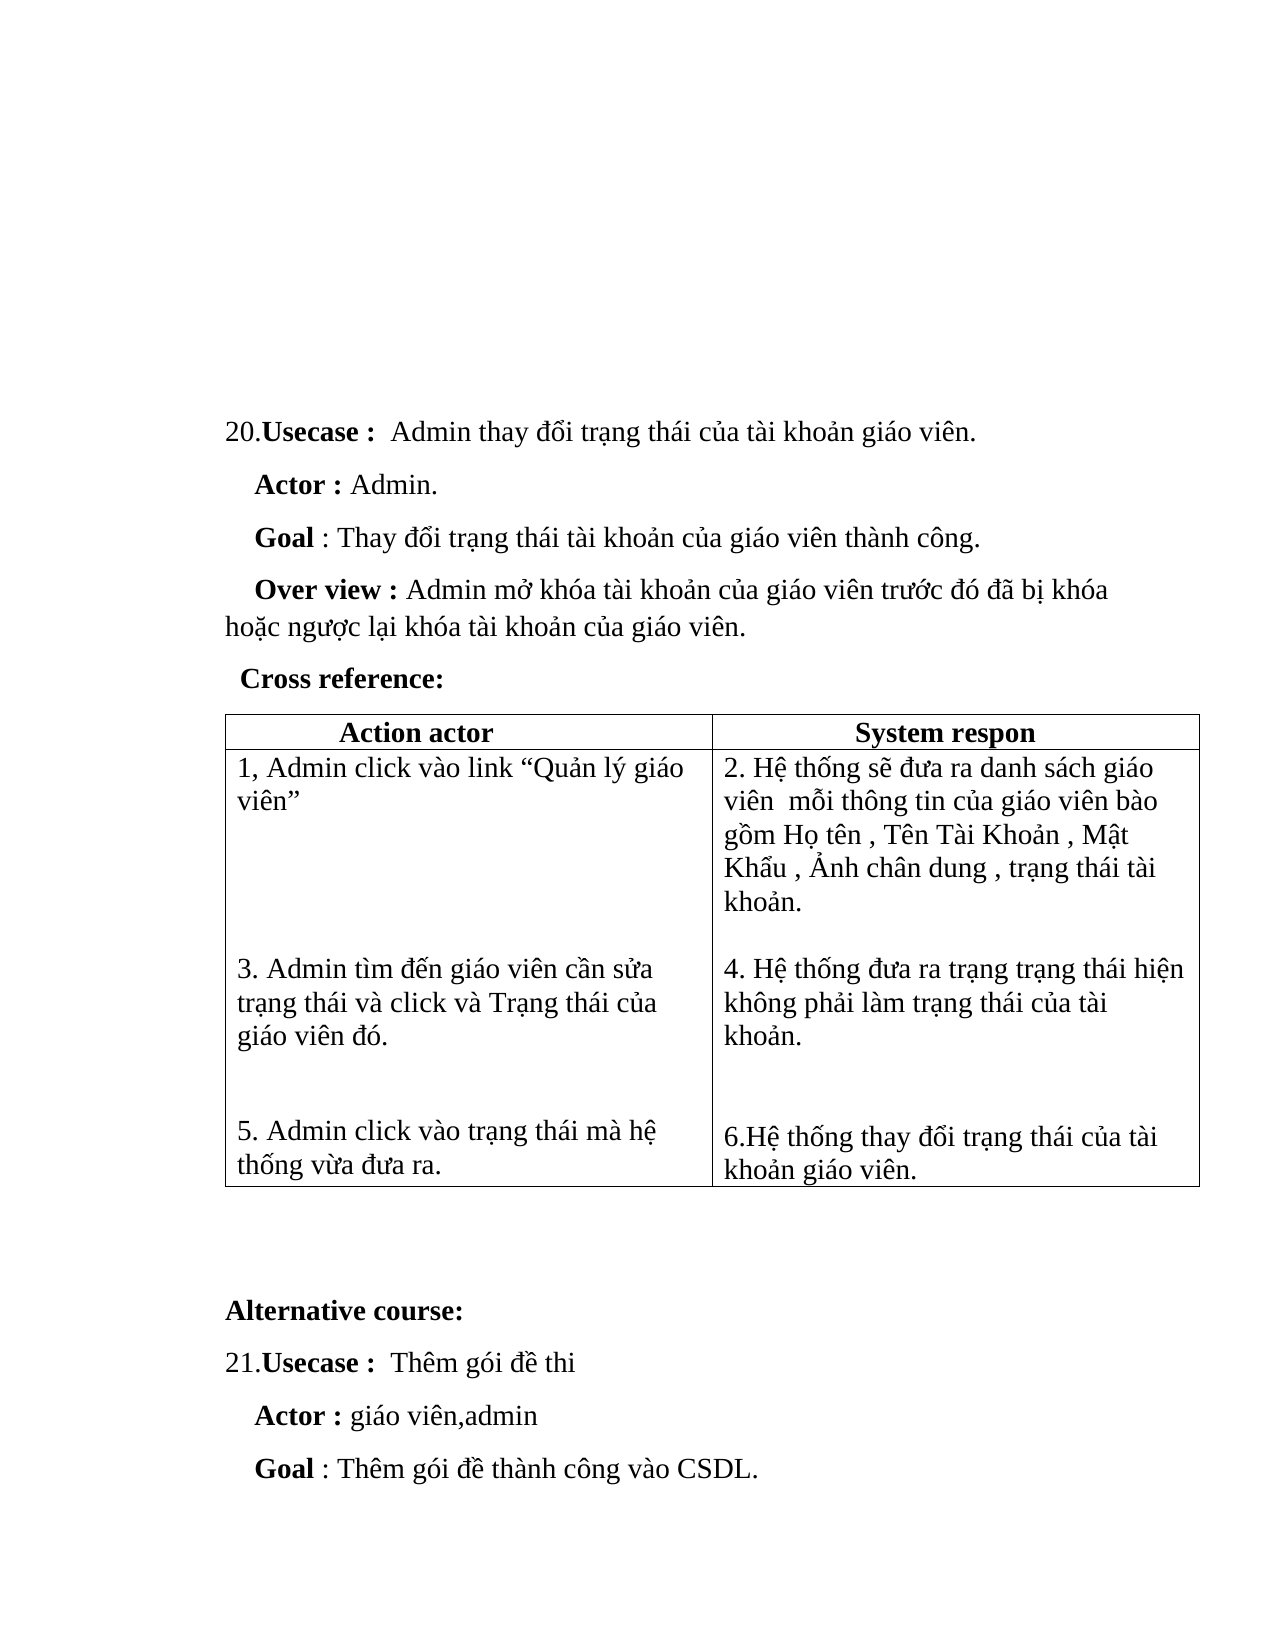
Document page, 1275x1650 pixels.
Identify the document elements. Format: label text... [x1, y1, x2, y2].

table_cell 2. Hệ thống sẽ đưa ra danh sách giáo viên mỗi thông tin của giáo viên bào gồm Họ tên , Tên Tài Khoản , Mật Khẩu , Ảnh chân dung , trạng thái tài khoản. 4. Hệ thống đưa ra trạng trạng thái hiện không phải làm trạng thái của tài khoản. 6.Hệ thống thay đổi trạng thái của tài khoản giáo viên. [713, 750, 1199, 1186]
text Goal : Thêm gói đề thành công vào CSDL. [225, 1451, 1125, 1484]
text Alternative course: [225, 1293, 1125, 1326]
text 20.Usecase : Admin thay đổi trạng thái của tài khoản giáo viên. [225, 414, 1125, 448]
text Actor : giáo viên,admin [225, 1398, 1125, 1432]
text Actor : Admin. [225, 467, 1125, 500]
text 21.Usecase : Thêm gói đề thi [225, 1345, 1125, 1379]
table_header Action actor [226, 715, 712, 749]
text Over view : Admin mở khóa tài khoản của giáo viên trước đó đã bị khóa hoặc ngược lại khóa tài khoản của giáo viên. [225, 572, 1125, 642]
text Goal : Thay đổi trạng thái tài khoản của giáo viên thành công. [225, 520, 1125, 553]
table_header System respon [713, 715, 1199, 749]
table_cell 1, Admin click vào link “Quản lý giáo viên” 3. Admin tìm đến giáo viên cần sửa trạng thái và click và Trạng thái của giáo viên đó. 5. Admin click vào trạng thái mà hệ thống vừa đưa ra. [226, 750, 712, 1186]
text Cross reference: [225, 661, 1125, 695]
